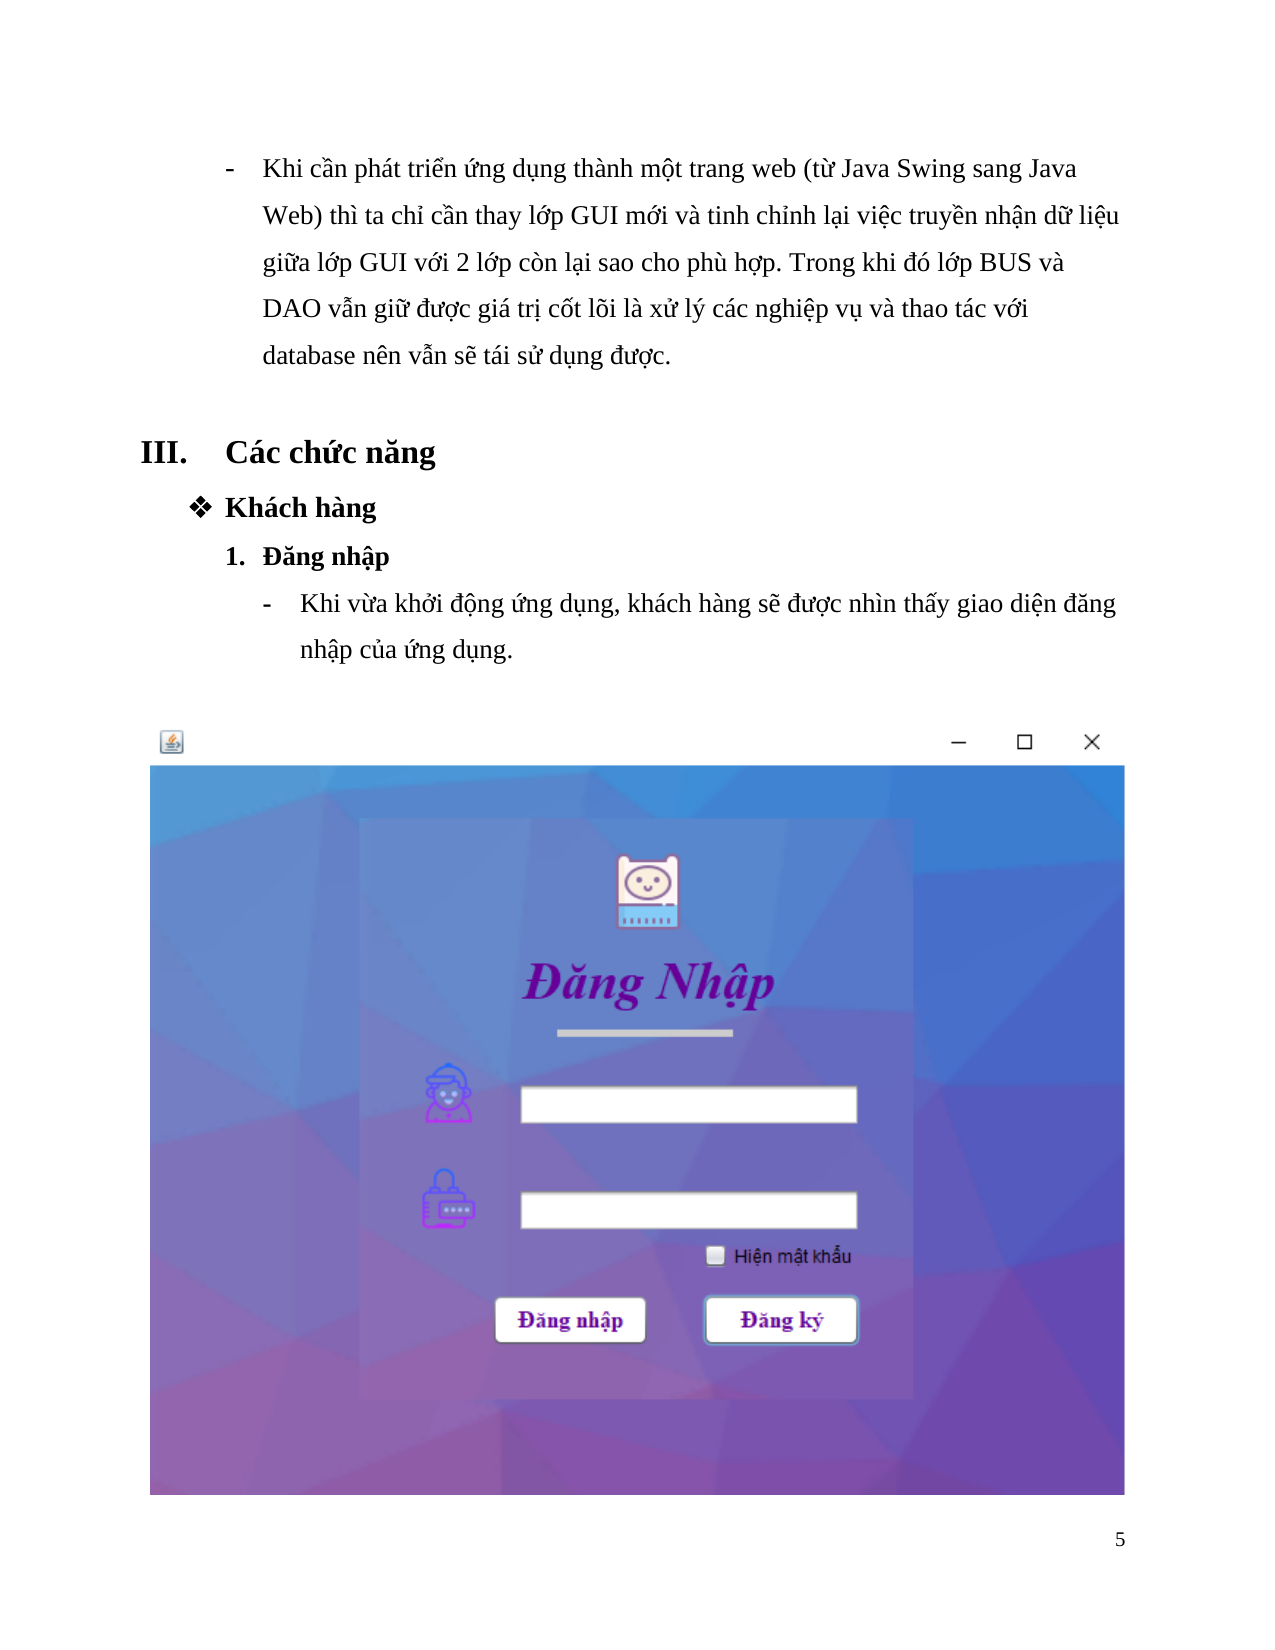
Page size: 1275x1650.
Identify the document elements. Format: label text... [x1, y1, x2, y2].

list Khi vừa khởi động ứng dụng, khách hàng sẽ được nhìn thấy giao diện đăng nhập của ứng dụng. [262, 587, 1125, 665]
list Đăng nhập [225, 540, 1125, 571]
list Các chức năng [187, 432, 1125, 471]
picture [150, 727, 1125, 1495]
list Khi cần phát triển ứng dụng thành một trang web (từ Java Swing sang Java Web) thì ta chỉ cần thay lớp GUI mới và tinh chỉnh lại việc truyền nhận dữ liệu giữa lớp GUI với 2 lớp còn lại sao cho phù hợp. Trong khi đó lớp BUS và DAO vẫn giữ được giá trị cốt lõi là xử lý các nghiệp vụ và thao tác với database nên vẫn sẽ tái sử dụng được. [225, 150, 1125, 370]
list Khách hàng [187, 490, 1125, 523]
